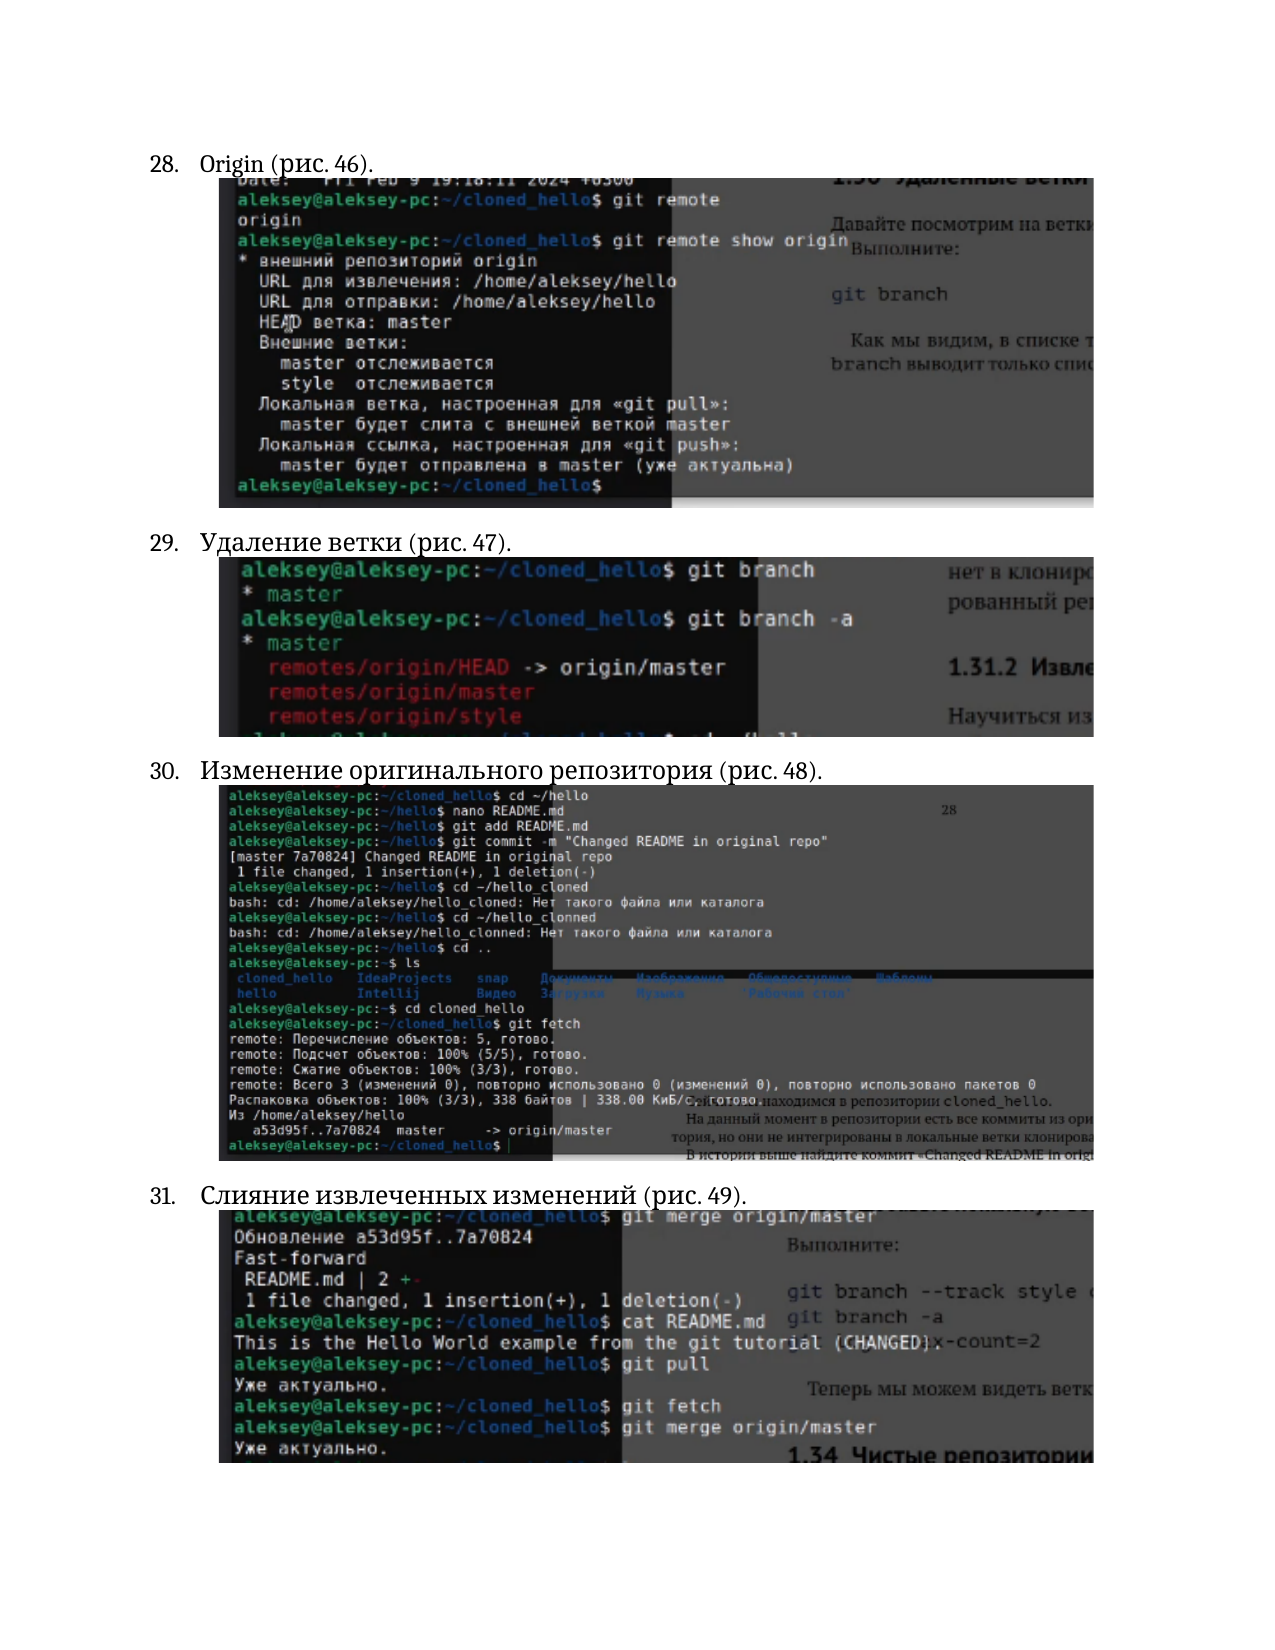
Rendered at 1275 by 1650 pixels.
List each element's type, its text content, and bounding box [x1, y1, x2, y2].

picture [218, 178, 1094, 508]
picture [218, 557, 1094, 737]
picture [218, 1210, 1094, 1463]
picture [218, 785, 1094, 1161]
